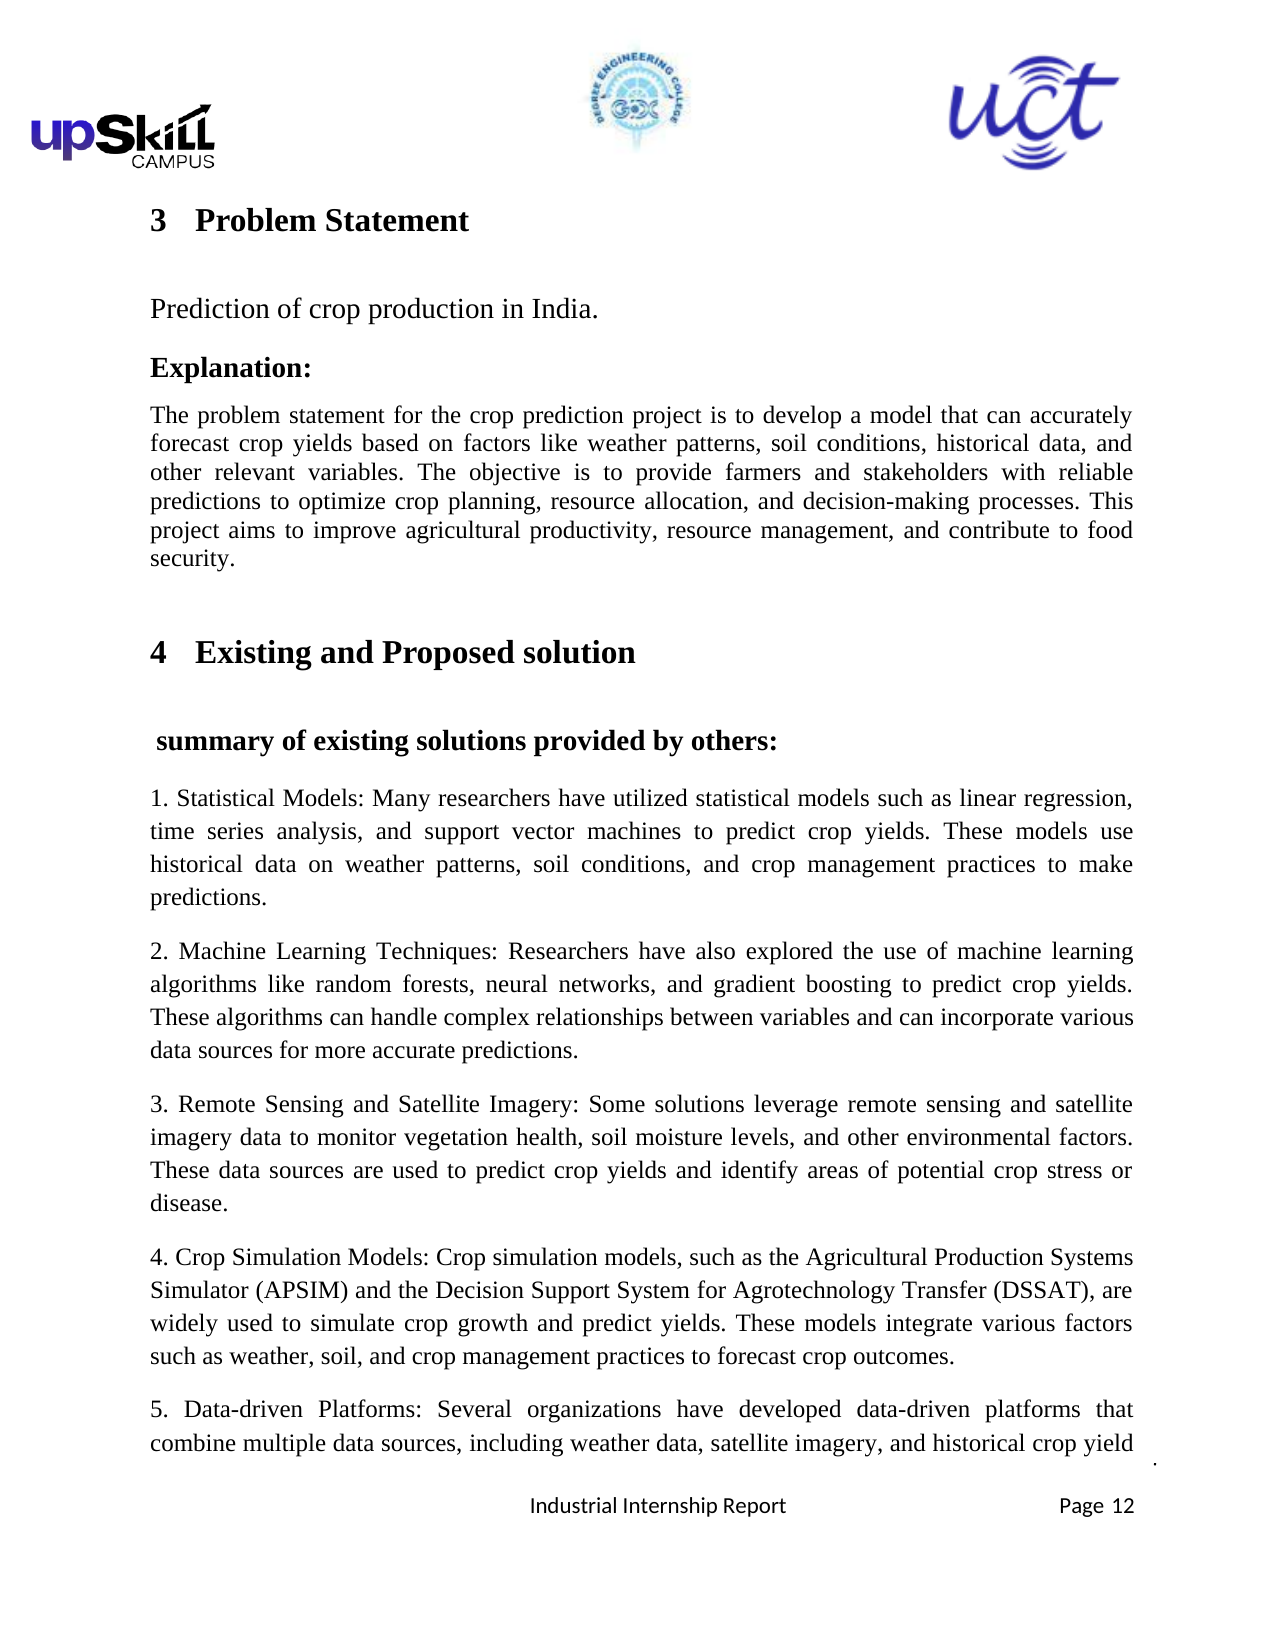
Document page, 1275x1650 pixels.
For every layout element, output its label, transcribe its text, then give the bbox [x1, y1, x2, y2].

picture [946, 46, 1125, 172]
text 1. Statistical Models: Many researchers have utilized statistical models such as linear regression, time series analysis, and support vector machines to predict crop yields. These models use historical data on weather patterns, soil conditions, and crop management practices to make predictions. [150, 783, 1134, 911]
text The problem statement for the crop prediction project is to develop a model that can accurately forecast crop yields based on factors like weather patterns, soil conditions, historical data, and other relevant variables. The objective is to provide farmers and stakeholders with reliable predictions to optimize crop planning, resource allocation, and decision-making processes. This project aims to improve agricultural productivity, resource management, and contribute to food security. [150, 400, 1134, 572]
text Prediction of crop production in India. [150, 291, 1134, 325]
subtitle Existing and Proposed solution [150, 632, 1134, 671]
text 4. Crop Simulation Models: Crop simulation models, such as the Agricultural Production Systems Simulator (APSIM) and the Decision Support System for Agrotechnology Transfer (DSSAT), are widely used to simulate crop growth and predict yields. These models integrate various factors such as weather, soil, and crop management practices to forecast crop outcomes. [150, 1242, 1134, 1369]
picture [565, 28, 710, 172]
picture [0, 92, 246, 172]
text Explanation: [150, 351, 1134, 384]
text summary of existing solutions provided by others: [150, 723, 1134, 757]
subtitle Problem Statement [150, 200, 1134, 238]
text 3. Remote Sensing and Satellite Imagery: Some solutions leverage remote sensing and satellite imagery data to monitor vegetation health, soil moisture levels, and other environmental factors. These data sources are used to predict crop yields and identify areas of potential crop stress or disease. [150, 1089, 1134, 1217]
text 2. Machine Learning Techniques: Researchers have also explored the use of machine learning algorithms like random forests, neural networks, and gradient boosting to predict crop yields. These algorithms can handle complex relationships between variables and can incorporate various data sources for more accurate predictions. [150, 936, 1134, 1064]
